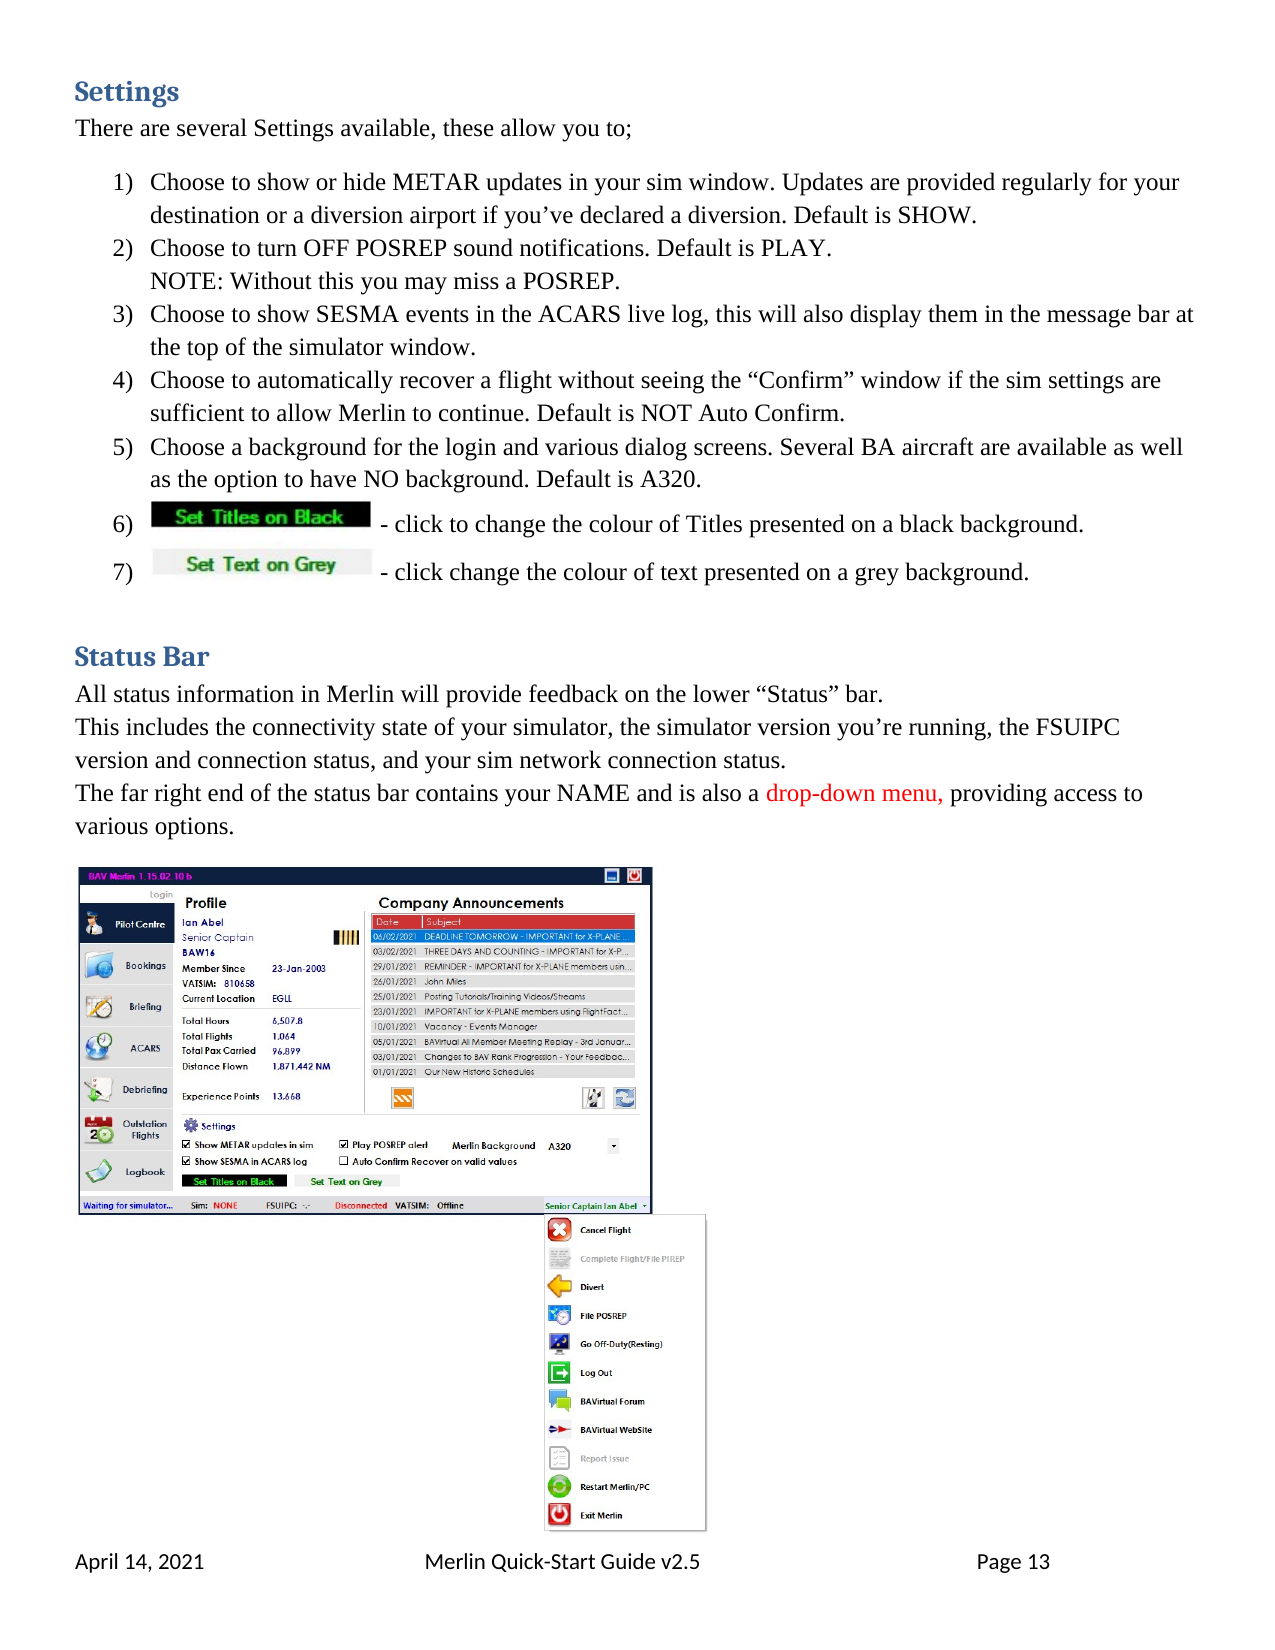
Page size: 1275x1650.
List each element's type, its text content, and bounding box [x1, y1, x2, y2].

text All status information in Merlin will provide feedback on the lower “Status” bar. This includes the connectivity state of your simulator, the simulator version you’re running, the FSUIPC version and connection status, and your sim network connection status. The far right end of the status bar contains your NAME and is also a drop-down menu, providing access to various options. [75, 679, 1200, 840]
list Choose to automatically recover a flight without seeing the “Confirm” window if the sim settings are sufficient to allow Merlin to continue. Default is NOT Auto Confirm. [112, 366, 1200, 427]
list Choose to show SESMA events in the ACARS live log, this will also display them in the message bar at the top of the simulator window. [112, 299, 1200, 361]
list - click to change the colour of Titles presented on a black background. [112, 498, 1200, 537]
picture [75, 865, 710, 1534]
list - click change the colour of text presented on a grey background. [112, 542, 1200, 586]
picture [150, 541, 380, 581]
text There are several Settings available, these allow you to; [75, 113, 1200, 142]
list Choose to turn OFF POSREP sound notifications. Default is PLAY. NOTE: Without this you may miss a POSREP. [112, 233, 1200, 295]
subtitle Status Bar [75, 640, 1200, 674]
list Choose to show or hide METAR updates in your sim window. Updates are provided regularly for your destination or a diversion airport if you’ve declared a diversion. Default is SHOW. [112, 167, 1200, 229]
picture [150, 497, 374, 532]
list Choose a background for the login and various dialog screens. Several BA aircraft are available as well as the option to have NO background. Default is A320. [112, 432, 1200, 493]
subtitle Settings [75, 75, 1200, 108]
